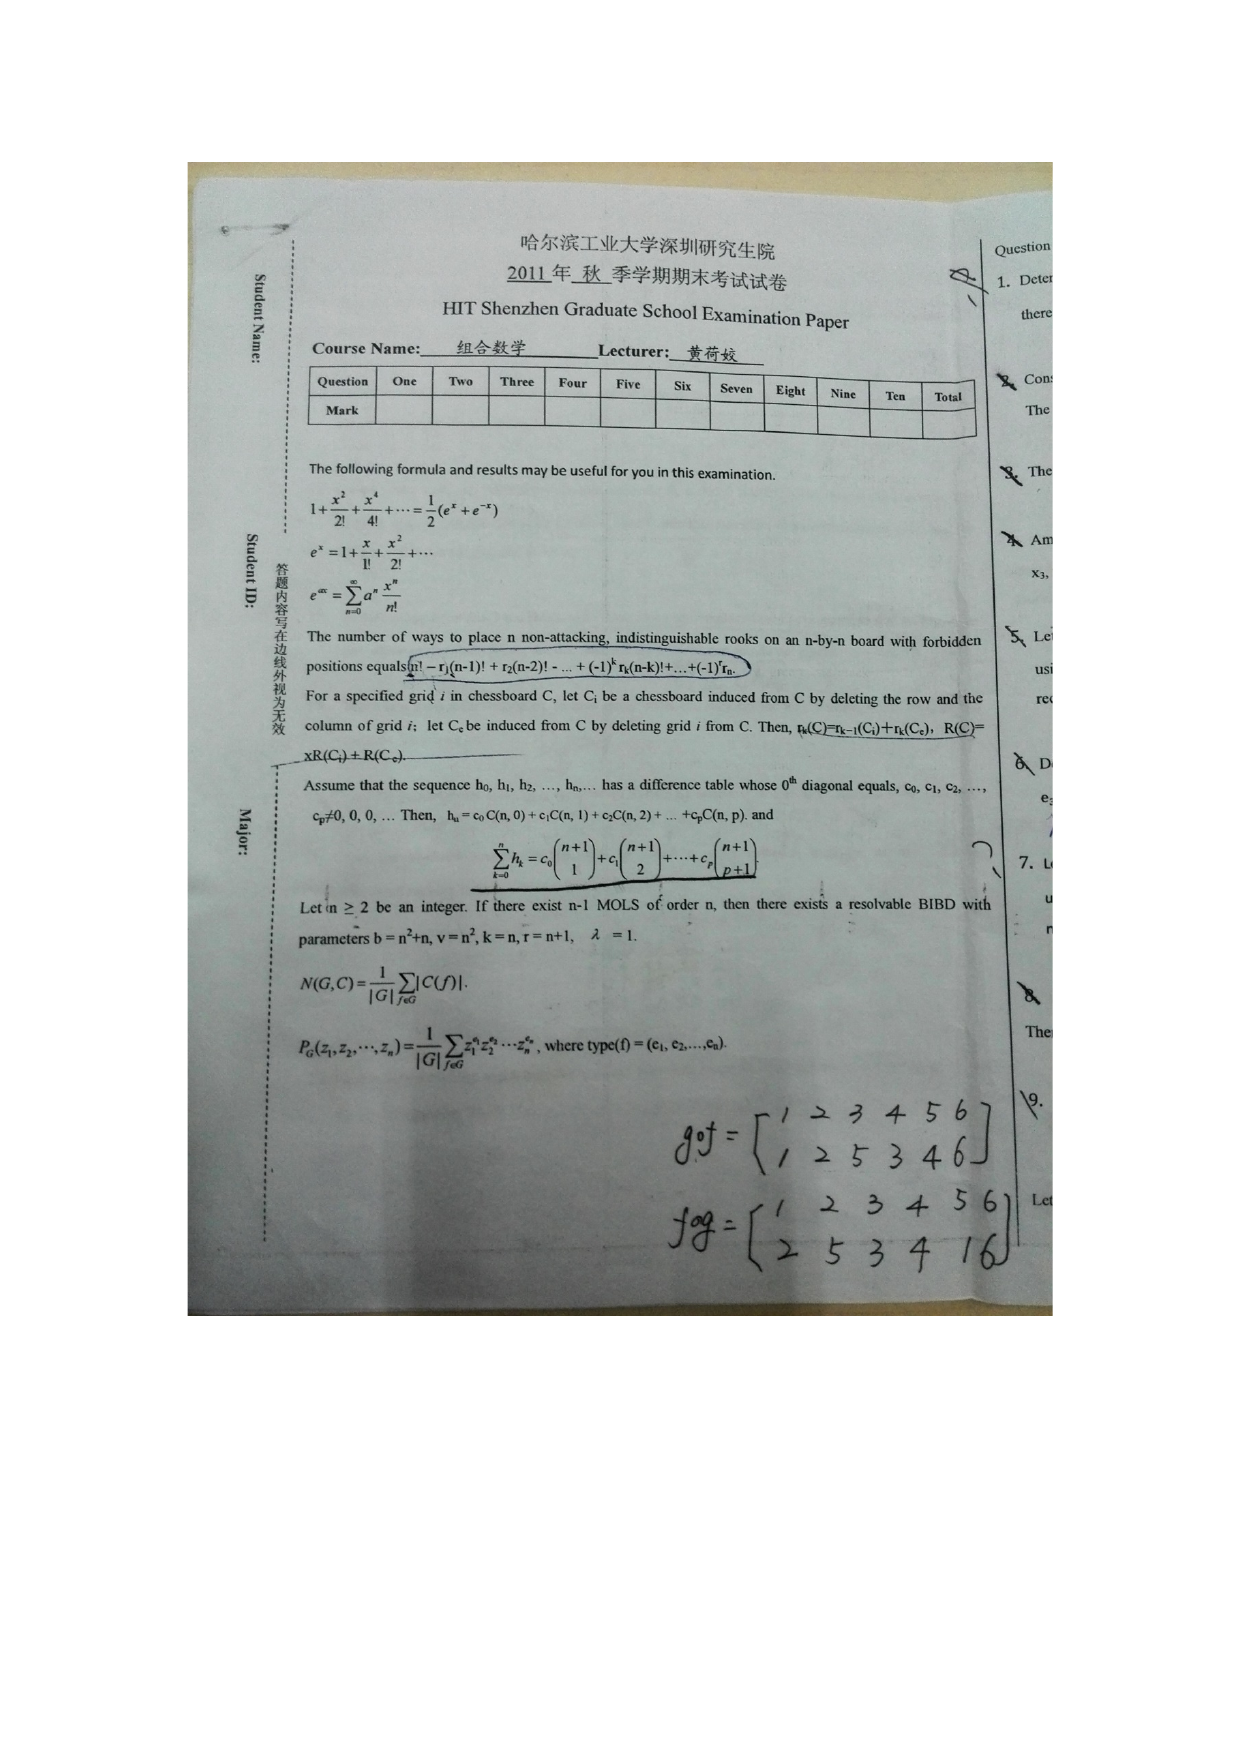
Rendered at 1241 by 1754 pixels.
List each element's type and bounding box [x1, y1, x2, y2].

picture [187, 162, 1053, 1316]
